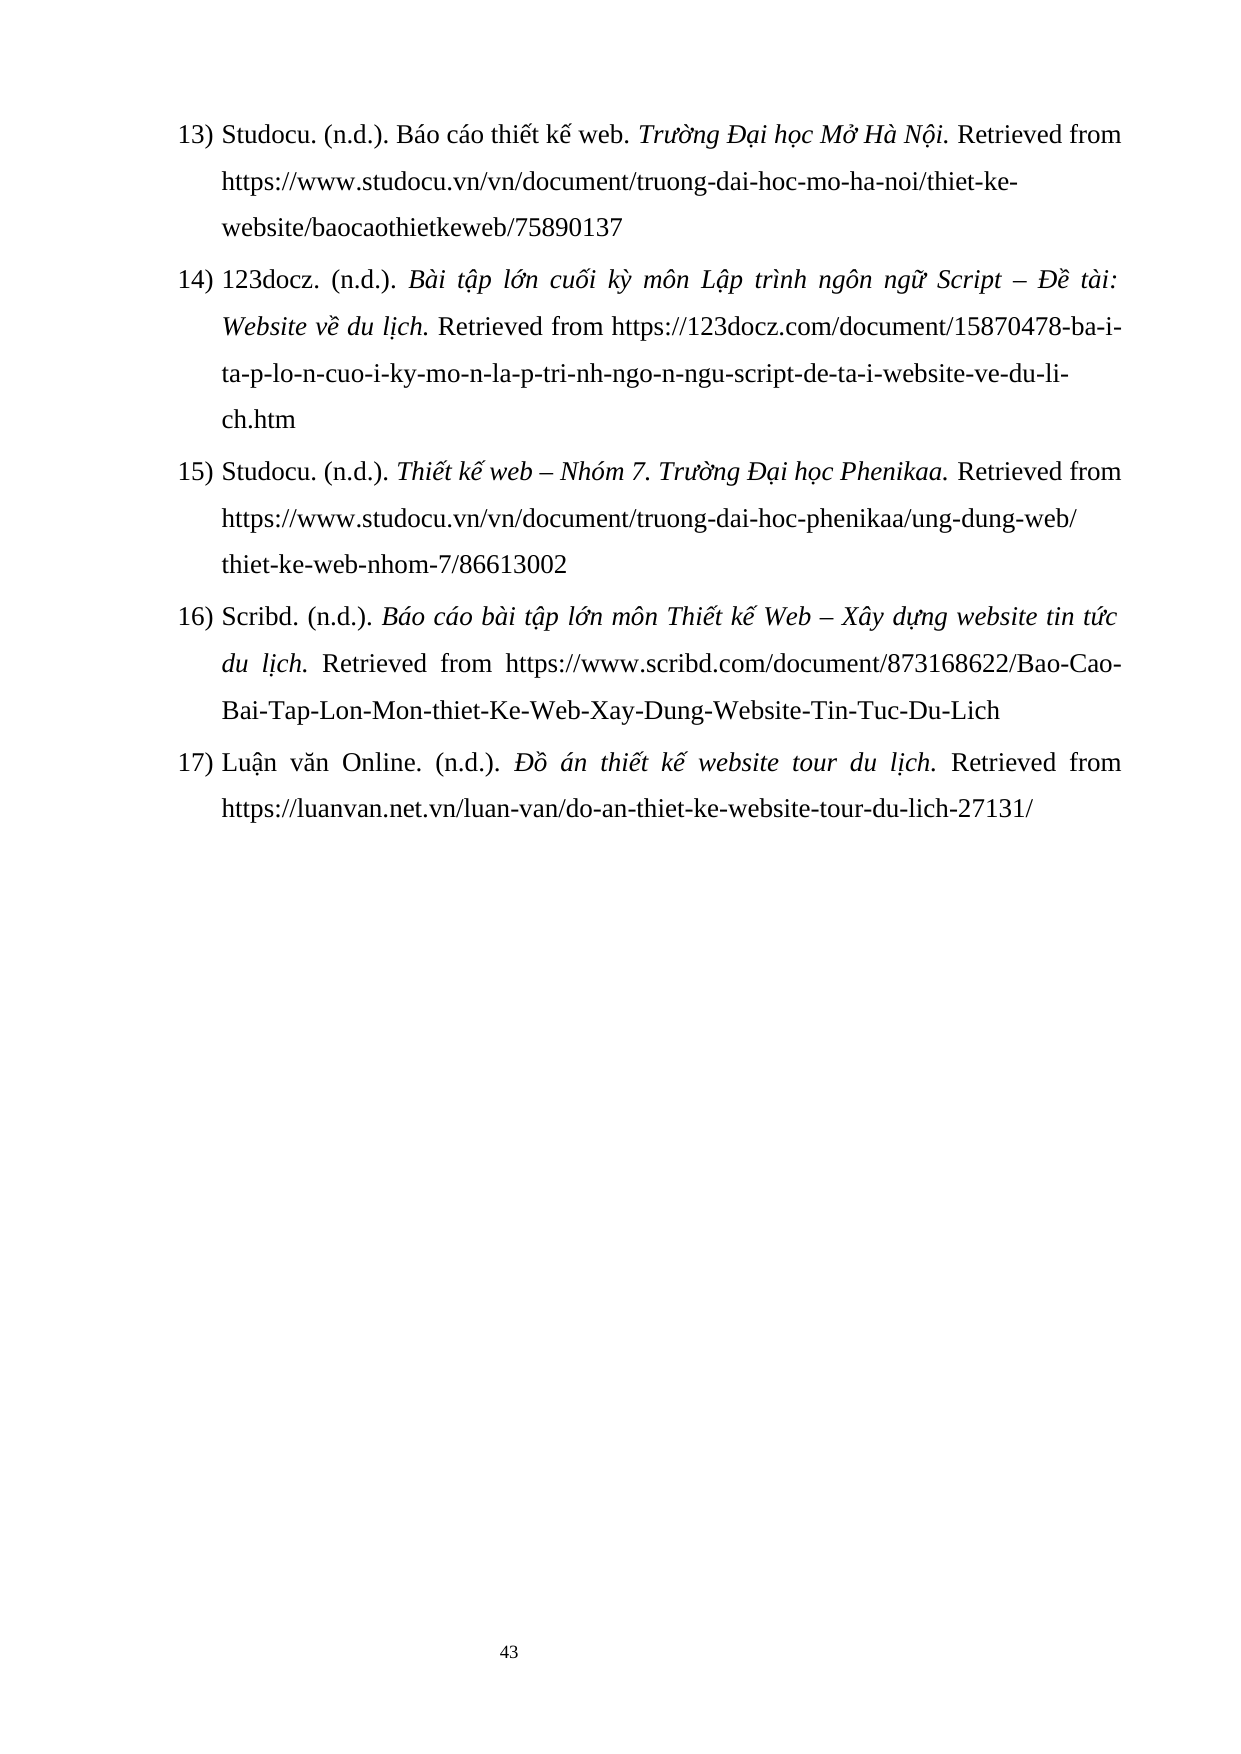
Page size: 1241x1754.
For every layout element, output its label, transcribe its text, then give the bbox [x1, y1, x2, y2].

list Studocu. (n.d.). Thiết kế web – Nhóm 7. Trường Đại học Phenikaa. Retrieved from https://www.studocu.vn/vn/document/truong-dai-hoc-phenikaa/ung-dung-web/thiet-ke-web-nhom-7/86613002 [177, 455, 1122, 580]
list Scribd. (n.d.). Báo cáo bài tập lớn môn Thiết kế Web – Xây dựng website tin tức du lịch. Retrieved from https://www.scribd.com/document/873168622/Bao-Cao-Bai-Tap-Lon-Mon-thiet-Ke-Web-Xay-Dung-Website-Tin-Tuc-Du-Lich [177, 600, 1122, 725]
list Studocu. (n.d.). Báo cáo thiết kế web. Trường Đại học Mở Hà Nội. Retrieved from https://www.studocu.vn/vn/document/truong-dai-hoc-mo-ha-noi/thiet-ke-website/baocaothietkeweb/75890137 [177, 118, 1122, 243]
list 123docz. (n.d.). Bài tập lớn cuối kỳ môn Lập trình ngôn ngữ Script – Đề tài: Website về du lịch. Retrieved from https://123docz.com/document/15870478-ba-i-ta-p-lo-n-cuo-i-ky-mo-n-la-p-tri-nh-ngo-n-ngu-script-de-ta-i-website-ve-du-li-ch.htm [177, 263, 1122, 434]
list Luận văn Online. (n.d.). Đồ án thiết kế website tour du lịch. Retrieved from https://luanvan.net.vn/luan-van/do-an-thiet-ke-website-tour-du-lich-27131/ [177, 746, 1122, 823]
